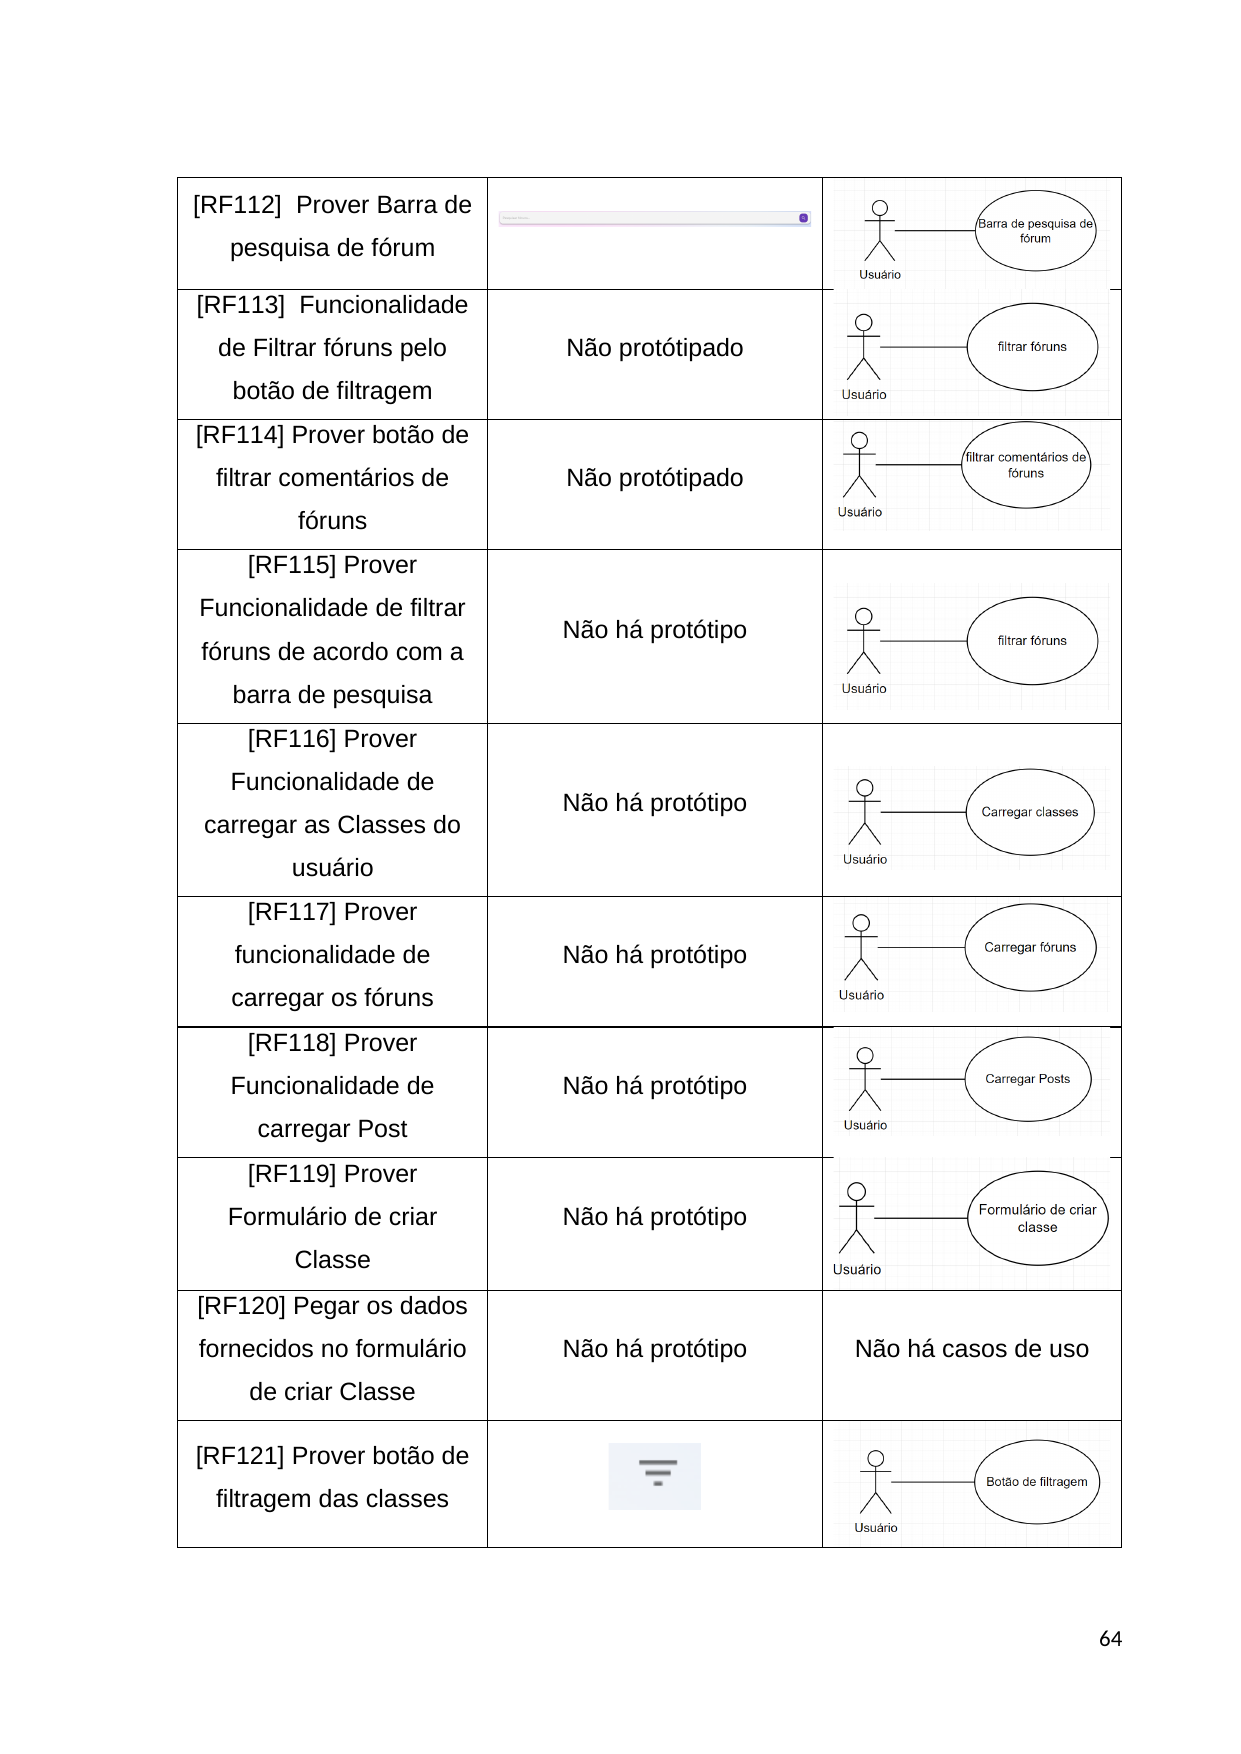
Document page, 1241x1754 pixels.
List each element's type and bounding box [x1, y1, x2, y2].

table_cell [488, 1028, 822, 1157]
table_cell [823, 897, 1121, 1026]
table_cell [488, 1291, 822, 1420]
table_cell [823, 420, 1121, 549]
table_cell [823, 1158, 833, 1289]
picture [833, 897, 1111, 1012]
picture [833, 1157, 1111, 1290]
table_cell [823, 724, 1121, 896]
picture [498, 211, 812, 227]
picture [833, 420, 1111, 531]
picture [833, 1027, 1111, 1136]
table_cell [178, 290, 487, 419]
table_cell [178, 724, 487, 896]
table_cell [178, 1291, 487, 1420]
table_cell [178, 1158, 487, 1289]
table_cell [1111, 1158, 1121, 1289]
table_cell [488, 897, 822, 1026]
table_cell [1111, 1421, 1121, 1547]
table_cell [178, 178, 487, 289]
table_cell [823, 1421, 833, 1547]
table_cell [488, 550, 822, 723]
picture [833, 178, 1111, 416]
picture [608, 1443, 701, 1510]
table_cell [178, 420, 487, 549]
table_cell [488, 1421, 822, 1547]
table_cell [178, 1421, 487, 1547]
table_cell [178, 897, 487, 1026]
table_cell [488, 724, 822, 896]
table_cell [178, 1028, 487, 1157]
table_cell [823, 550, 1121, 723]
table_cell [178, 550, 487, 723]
picture [833, 1421, 1111, 1547]
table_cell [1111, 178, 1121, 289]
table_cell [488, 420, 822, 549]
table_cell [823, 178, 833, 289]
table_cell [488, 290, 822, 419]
picture [833, 583, 1111, 710]
picture [833, 766, 1111, 870]
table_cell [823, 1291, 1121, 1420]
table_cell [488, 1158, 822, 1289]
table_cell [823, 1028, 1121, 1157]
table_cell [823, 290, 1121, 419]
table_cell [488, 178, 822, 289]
